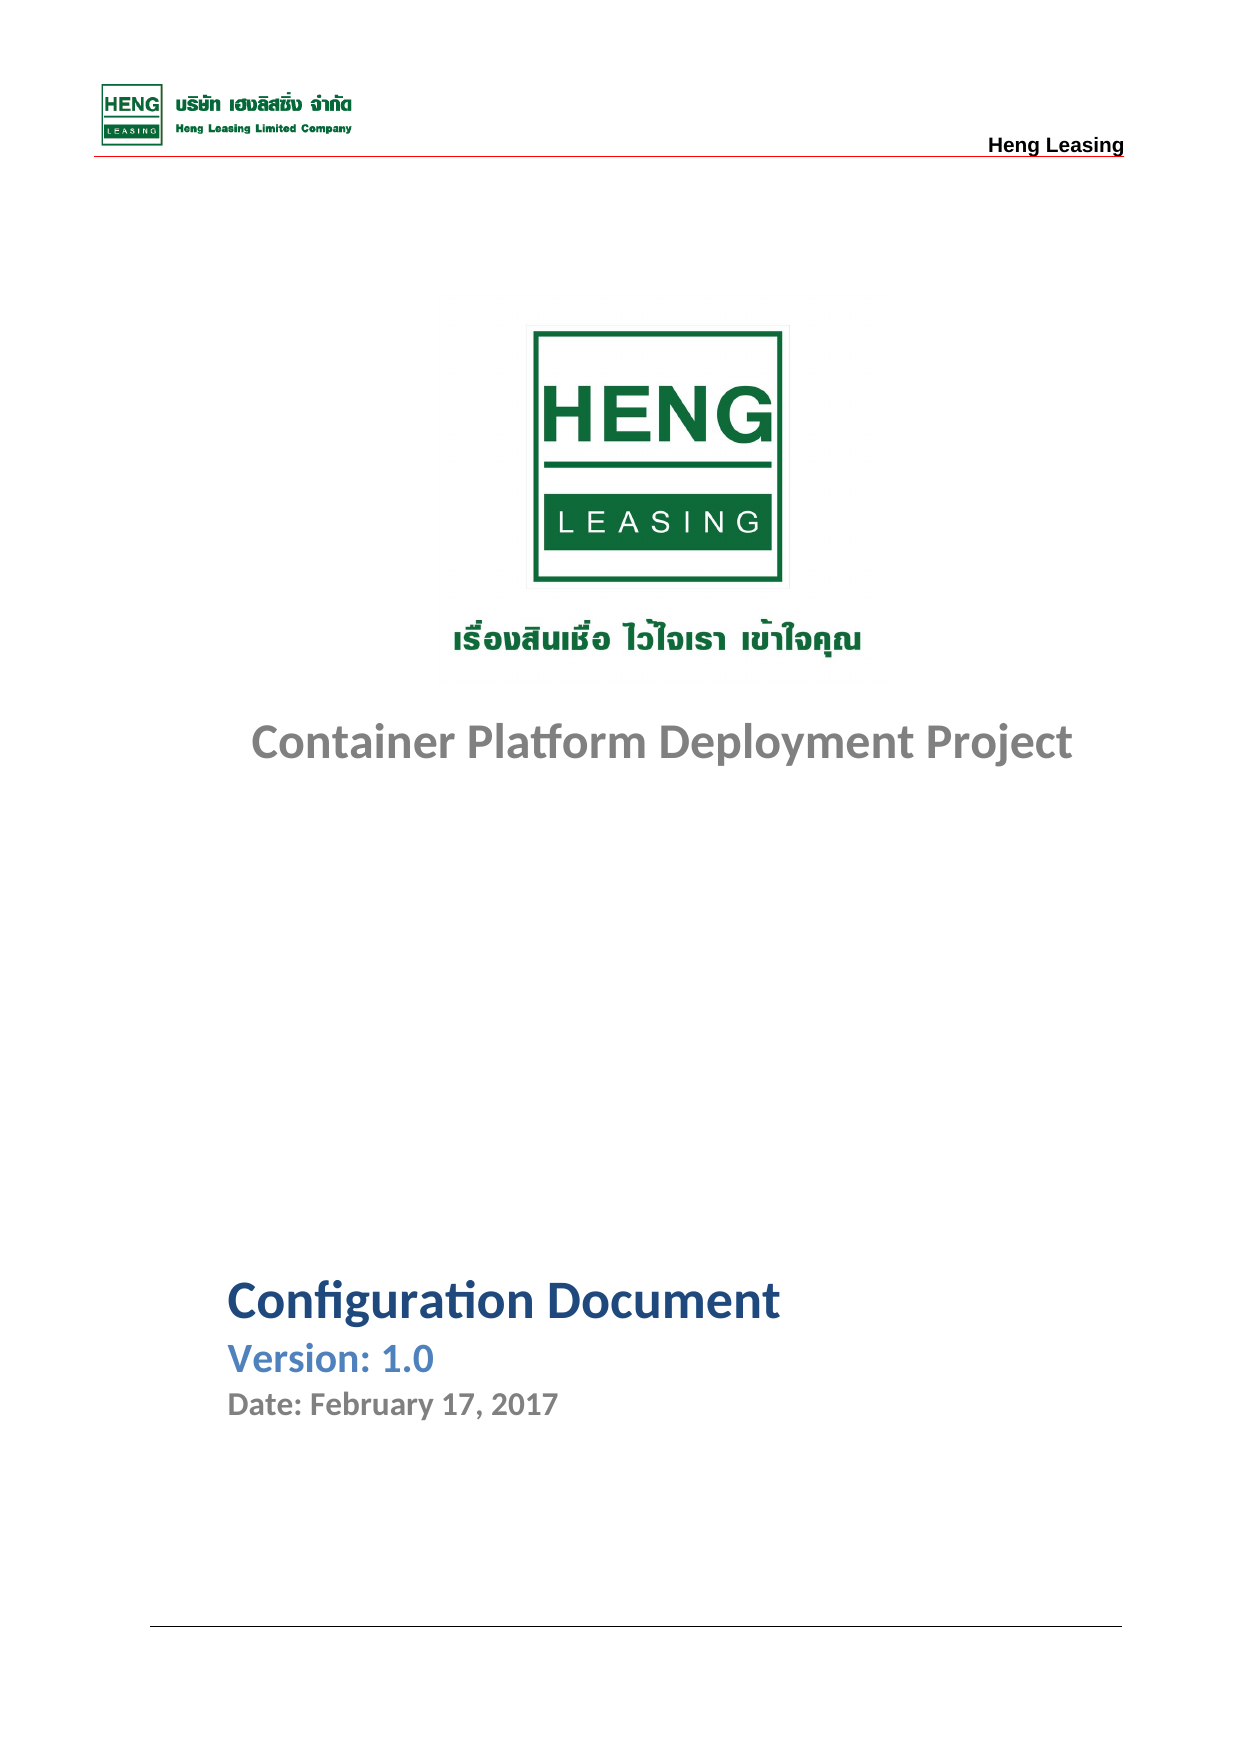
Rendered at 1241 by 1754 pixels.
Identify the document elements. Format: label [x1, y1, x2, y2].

picture [436, 291, 894, 685]
picture [93, 75, 365, 152]
